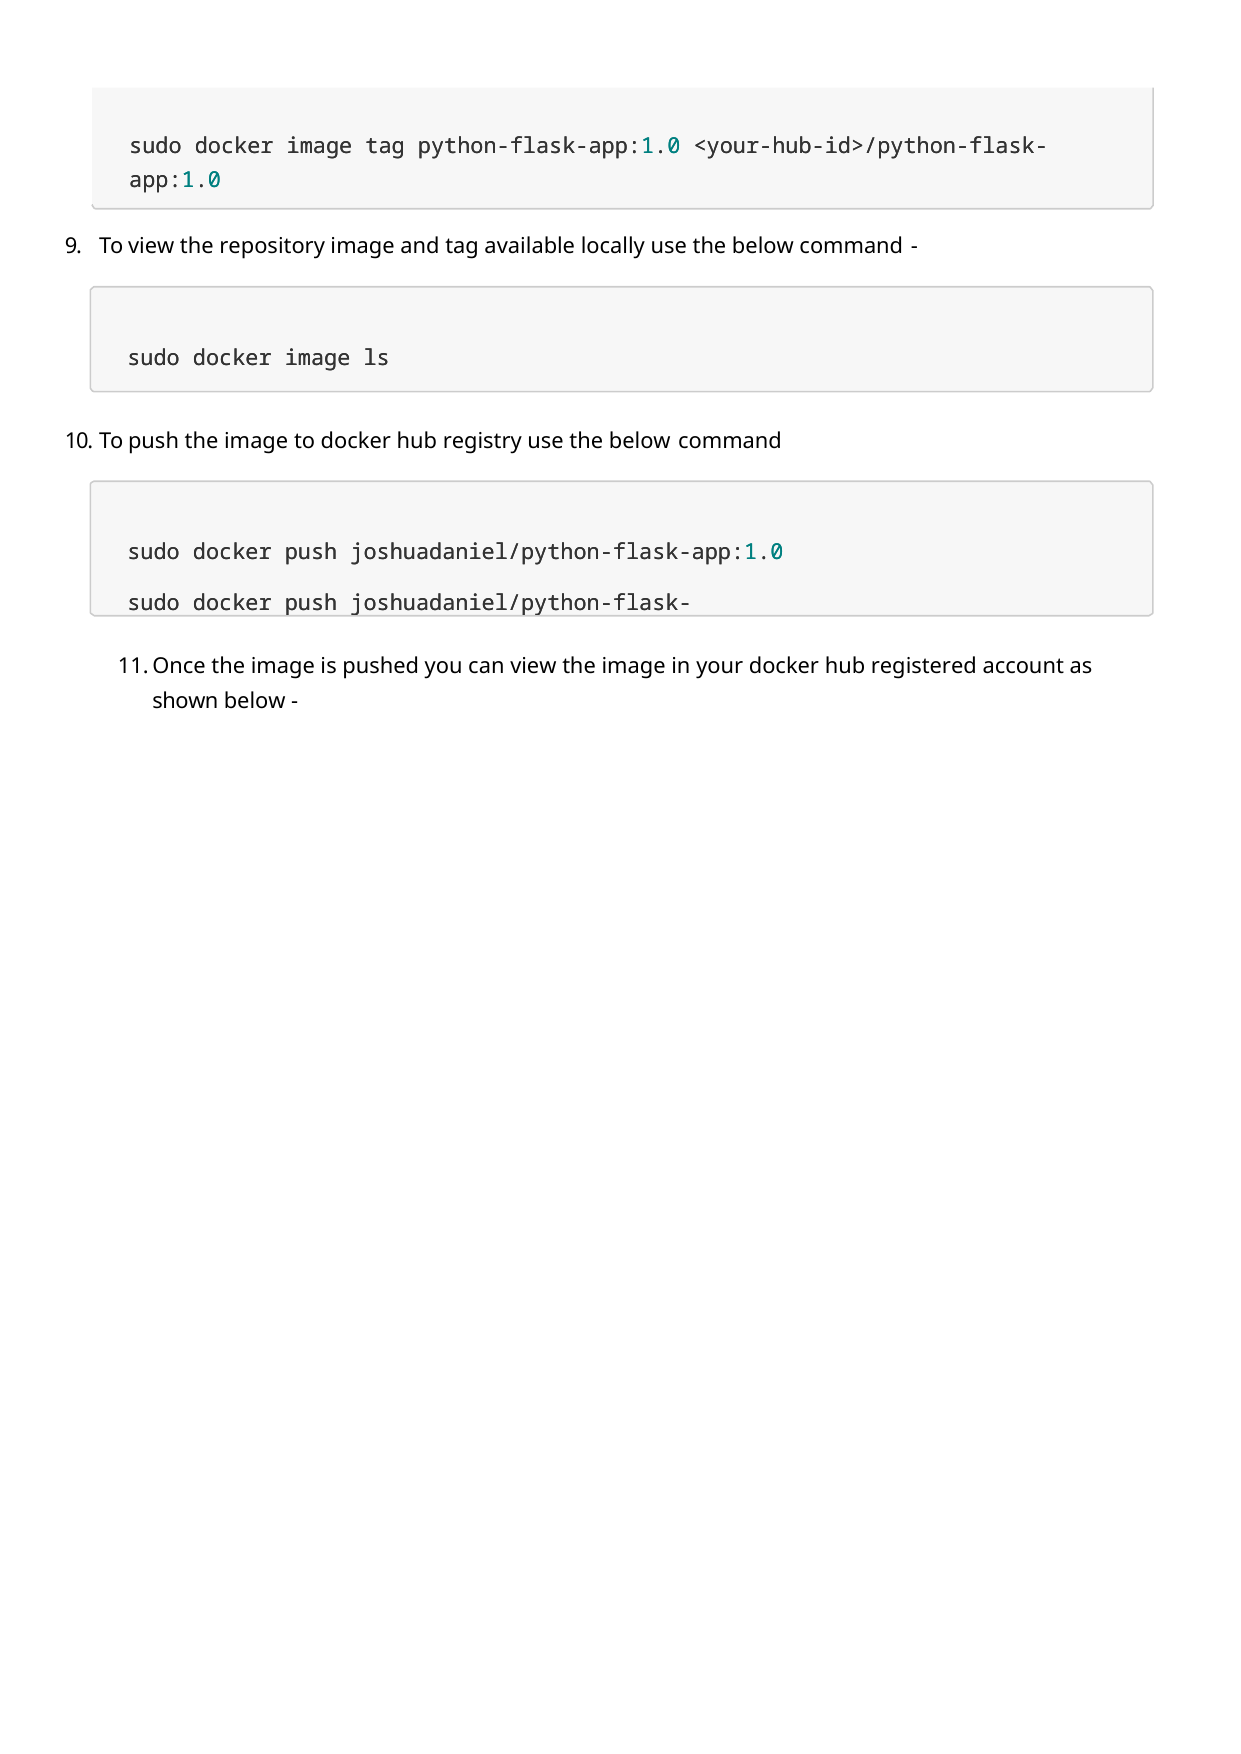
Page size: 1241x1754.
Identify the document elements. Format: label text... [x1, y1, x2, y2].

list Once the image is pushed you can view the image in your docker hub registered account as shown below - [118, 650, 1106, 714]
list To push the image to docker hub registry use the below command [64, 425, 1165, 455]
list To view the repository image and tag available locally use the below command - [64, 231, 1165, 260]
